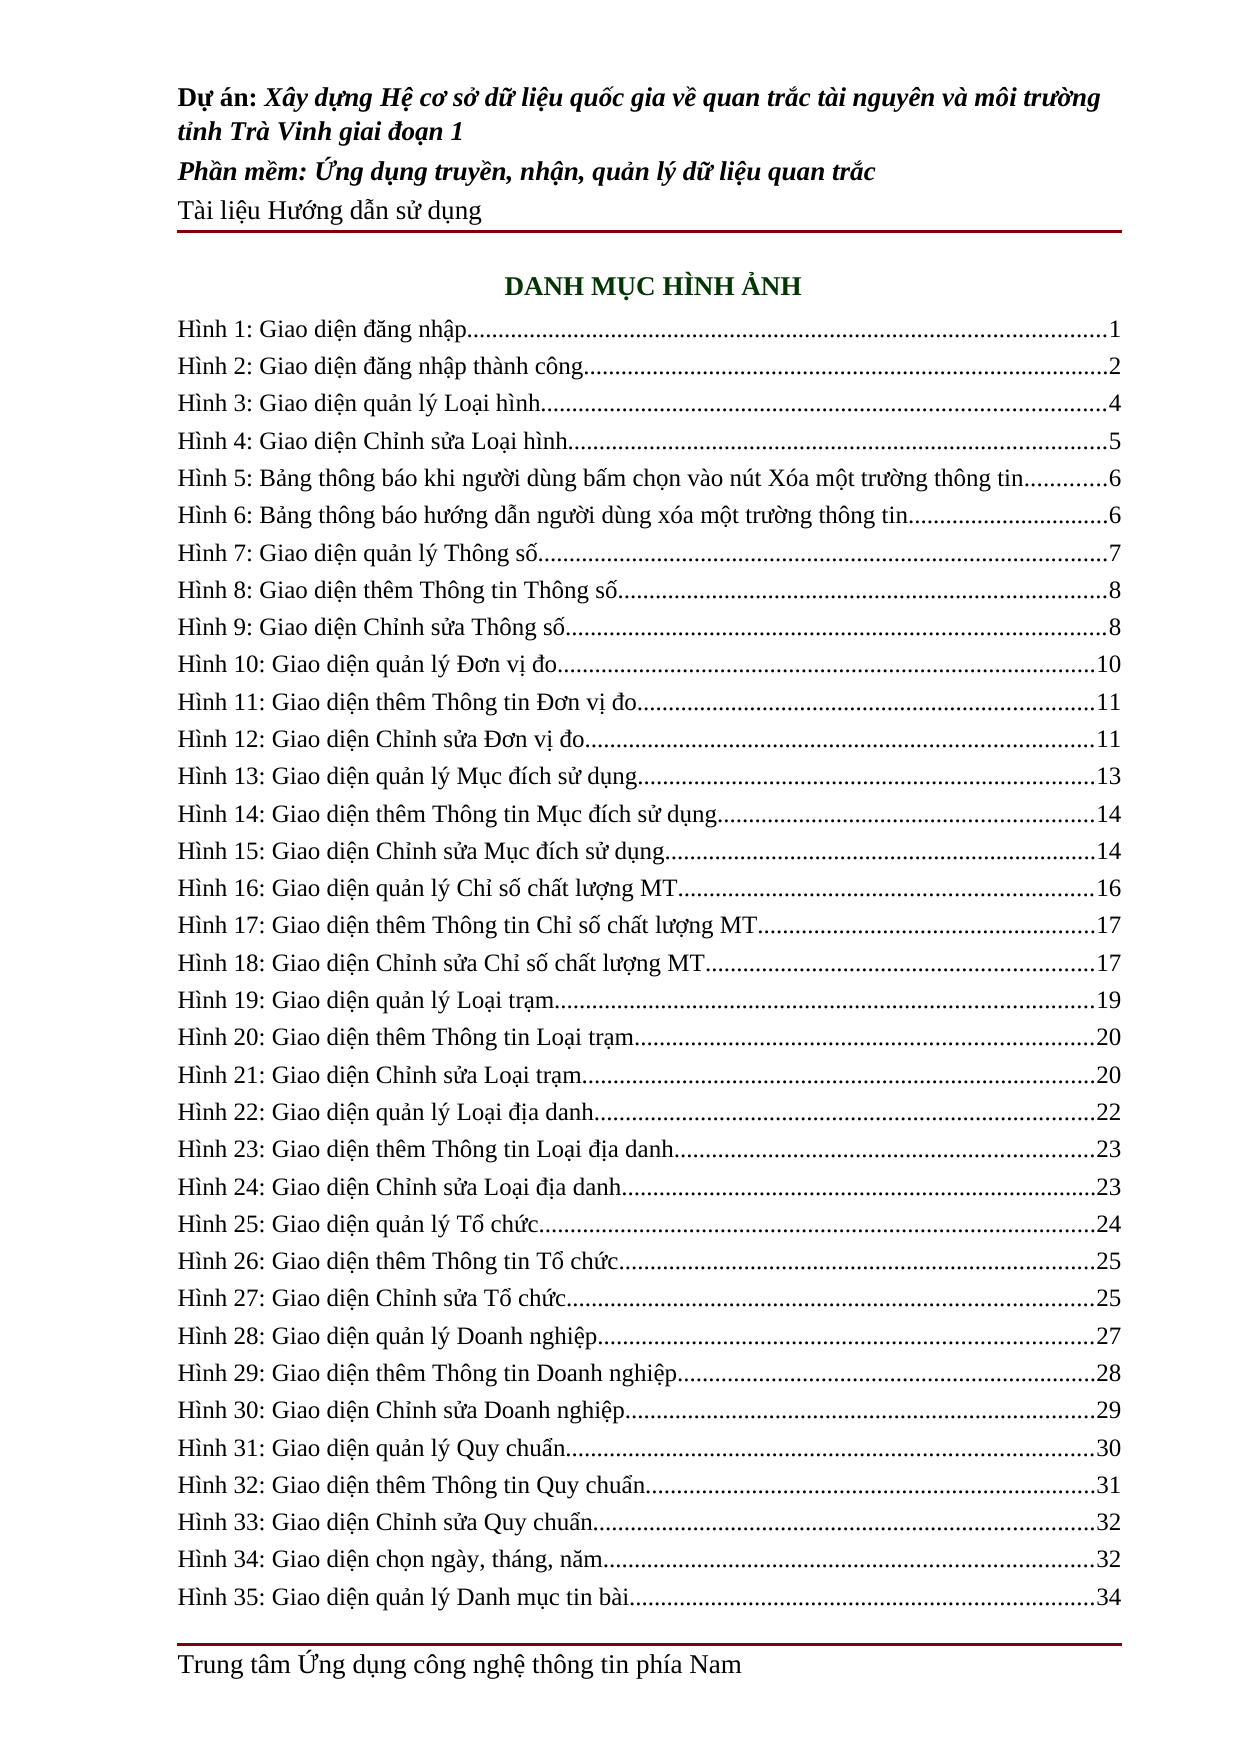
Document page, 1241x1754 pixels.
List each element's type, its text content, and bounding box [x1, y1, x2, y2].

text Hình 29: Giao diện thêm Thông tin Doanh nghiệp 28 [177, 1358, 1122, 1387]
text Hình 18: Giao diện Chỉnh sửa Chỉ số chất lượng MT 17 [177, 948, 1122, 977]
text Hình 22: Giao diện quản lý Loại địa danh 22 [177, 1097, 1122, 1126]
text Hình 28: Giao diện quản lý Doanh nghiệp 27 [177, 1321, 1122, 1349]
text Hình 9: Giao diện Chỉnh sửa Thông số 8 [177, 612, 1122, 641]
text Hình 5: Bảng thông báo khi người dùng bấm chọn vào nút Xóa một trường thông tin 6 [177, 463, 1122, 492]
text Hình 35: Giao diện quản lý Danh mục tin bài 34 [177, 1582, 1122, 1611]
text Hình 4: Giao diện Chỉnh sửa Loại hình 5 [177, 426, 1122, 454]
text Hình 34: Giao diện chọn ngày, tháng, năm 32 [177, 1544, 1122, 1573]
text Hình 20: Giao diện thêm Thông tin Loại trạm 20 [177, 1022, 1122, 1051]
text Hình 17: Giao diện thêm Thông tin Chỉ số chất lượng MT 17 [177, 911, 1122, 939]
text Hình 30: Giao diện Chỉnh sửa Doanh nghiệp 29 [177, 1395, 1122, 1424]
text Hình 11: Giao diện thêm Thông tin Đơn vị đo 11 [177, 687, 1122, 716]
text Hình 3: Giao diện quản lý Loại hình 4 [177, 388, 1122, 417]
text Hình 31: Giao diện quản lý Quy chuẩn 30 [177, 1433, 1122, 1461]
text Hình 7: Giao diện quản lý Thông số 7 [177, 538, 1122, 566]
text Hình 23: Giao diện thêm Thông tin Loại địa danh 23 [177, 1134, 1122, 1163]
text Hình 8: Giao diện thêm Thông tin Thông số 8 [177, 575, 1122, 604]
text Hình 33: Giao diện Chỉnh sửa Quy chuẩn 32 [177, 1507, 1122, 1536]
text Hình 25: Giao diện quản lý Tổ chức 24 [177, 1209, 1122, 1238]
text Hình 15: Giao diện Chỉnh sửa Mục đích sử dụng 14 [177, 836, 1122, 865]
text Hình 16: Giao diện quản lý Chỉ số chất lượng MT 16 [177, 873, 1122, 902]
text Hình 19: Giao diện quản lý Loại trạm 19 [177, 985, 1122, 1014]
subtitle Danh mục hình ảnh [177, 270, 1122, 301]
text Hình 13: Giao diện quản lý Mục đích sử dụng 13 [177, 761, 1122, 790]
text Hình 24: Giao diện Chỉnh sửa Loại địa danh 23 [177, 1172, 1122, 1200]
text Hình 12: Giao diện Chỉnh sửa Đơn vị đo 11 [177, 724, 1122, 753]
text Hình 32: Giao diện thêm Thông tin Quy chuẩn 31 [177, 1470, 1122, 1499]
text Hình 10: Giao diện quản lý Đơn vị đo 10 [177, 649, 1122, 678]
text Hình 26: Giao diện thêm Thông tin Tổ chức 25 [177, 1246, 1122, 1275]
text Hình 27: Giao diện Chỉnh sửa Tổ chức 25 [177, 1283, 1122, 1312]
text Hình 6: Bảng thông báo hướng dẫn người dùng xóa một trường thông tin 6 [177, 500, 1122, 529]
text Hình 1: Giao diện đăng nhập 1 [177, 314, 1122, 343]
text Hình 2: Giao diện đăng nhập thành công 2 [177, 351, 1122, 380]
text Hình 21: Giao diện Chỉnh sửa Loại trạm 20 [177, 1060, 1122, 1088]
text Hình 14: Giao diện thêm Thông tin Mục đích sử dụng 14 [177, 799, 1122, 827]
